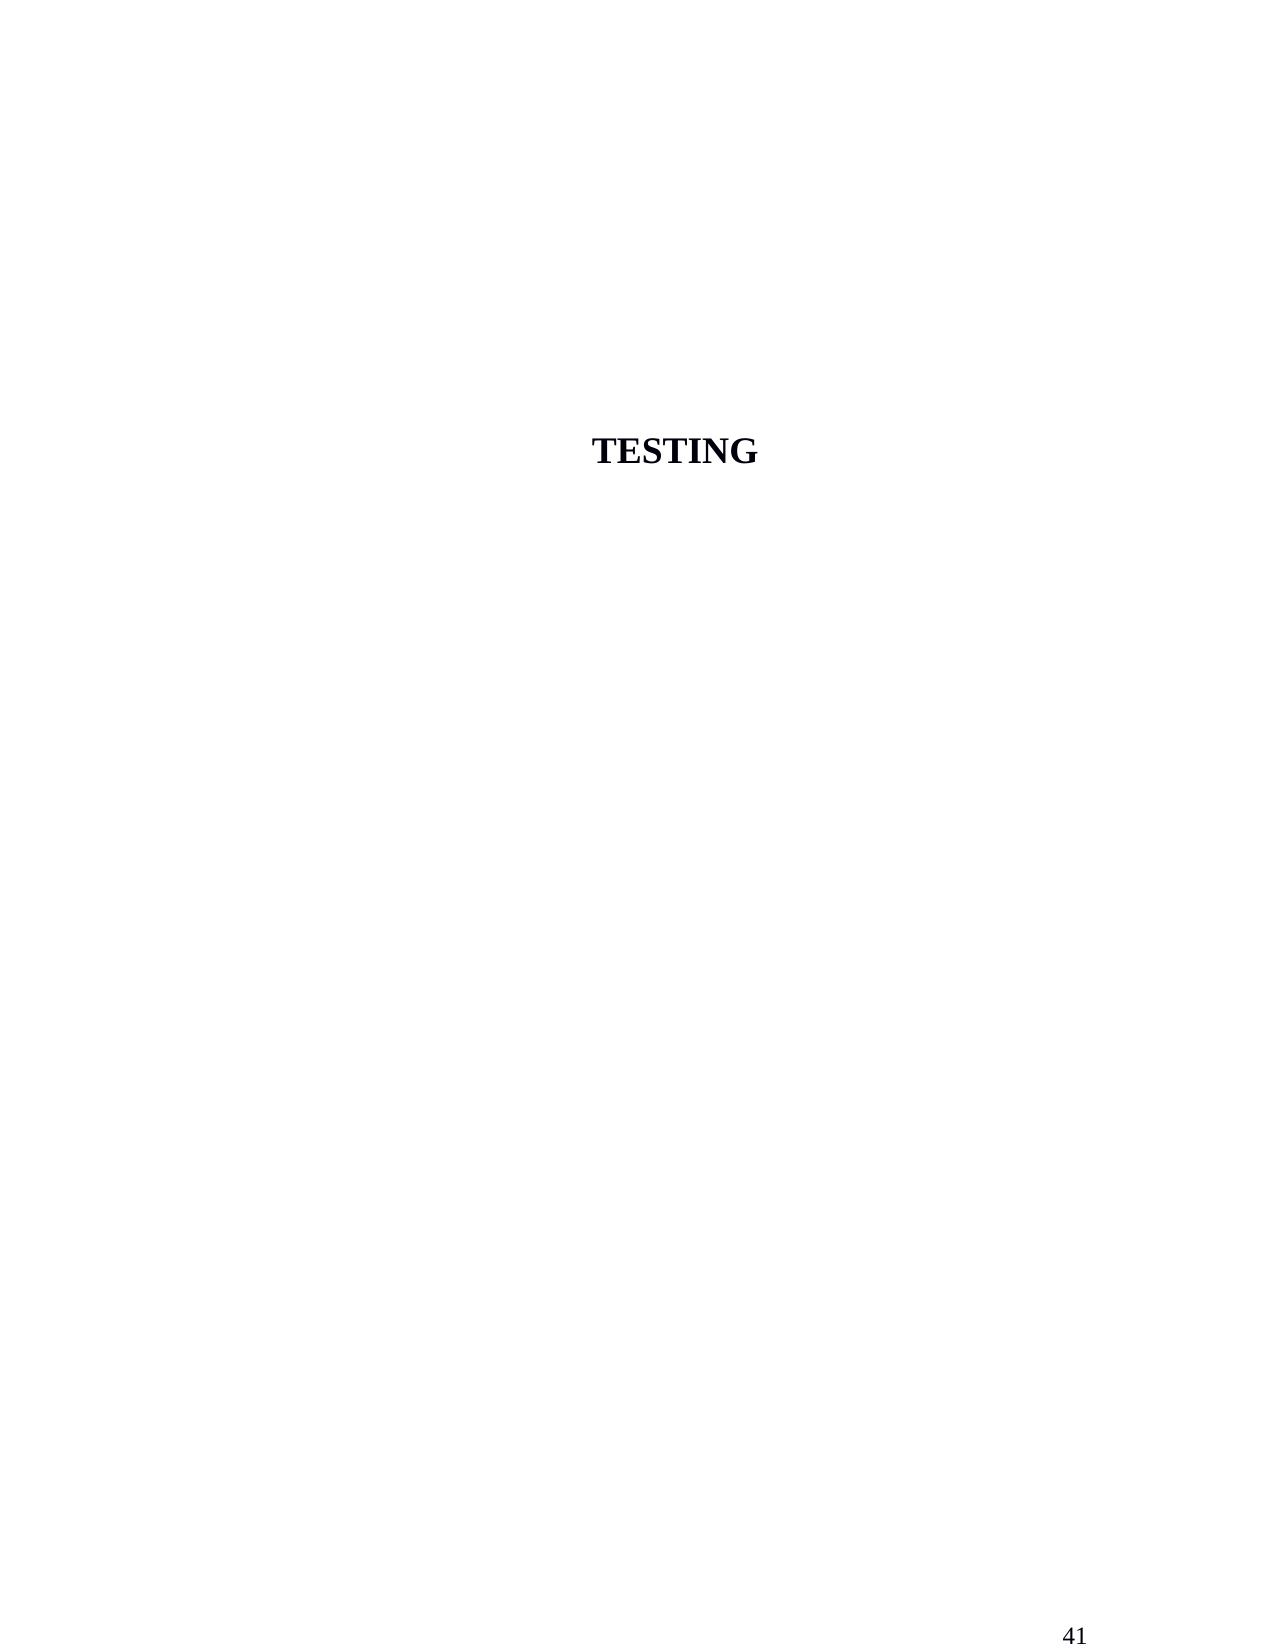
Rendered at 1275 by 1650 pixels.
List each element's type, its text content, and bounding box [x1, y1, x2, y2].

text TESTING [262, 429, 1087, 472]
